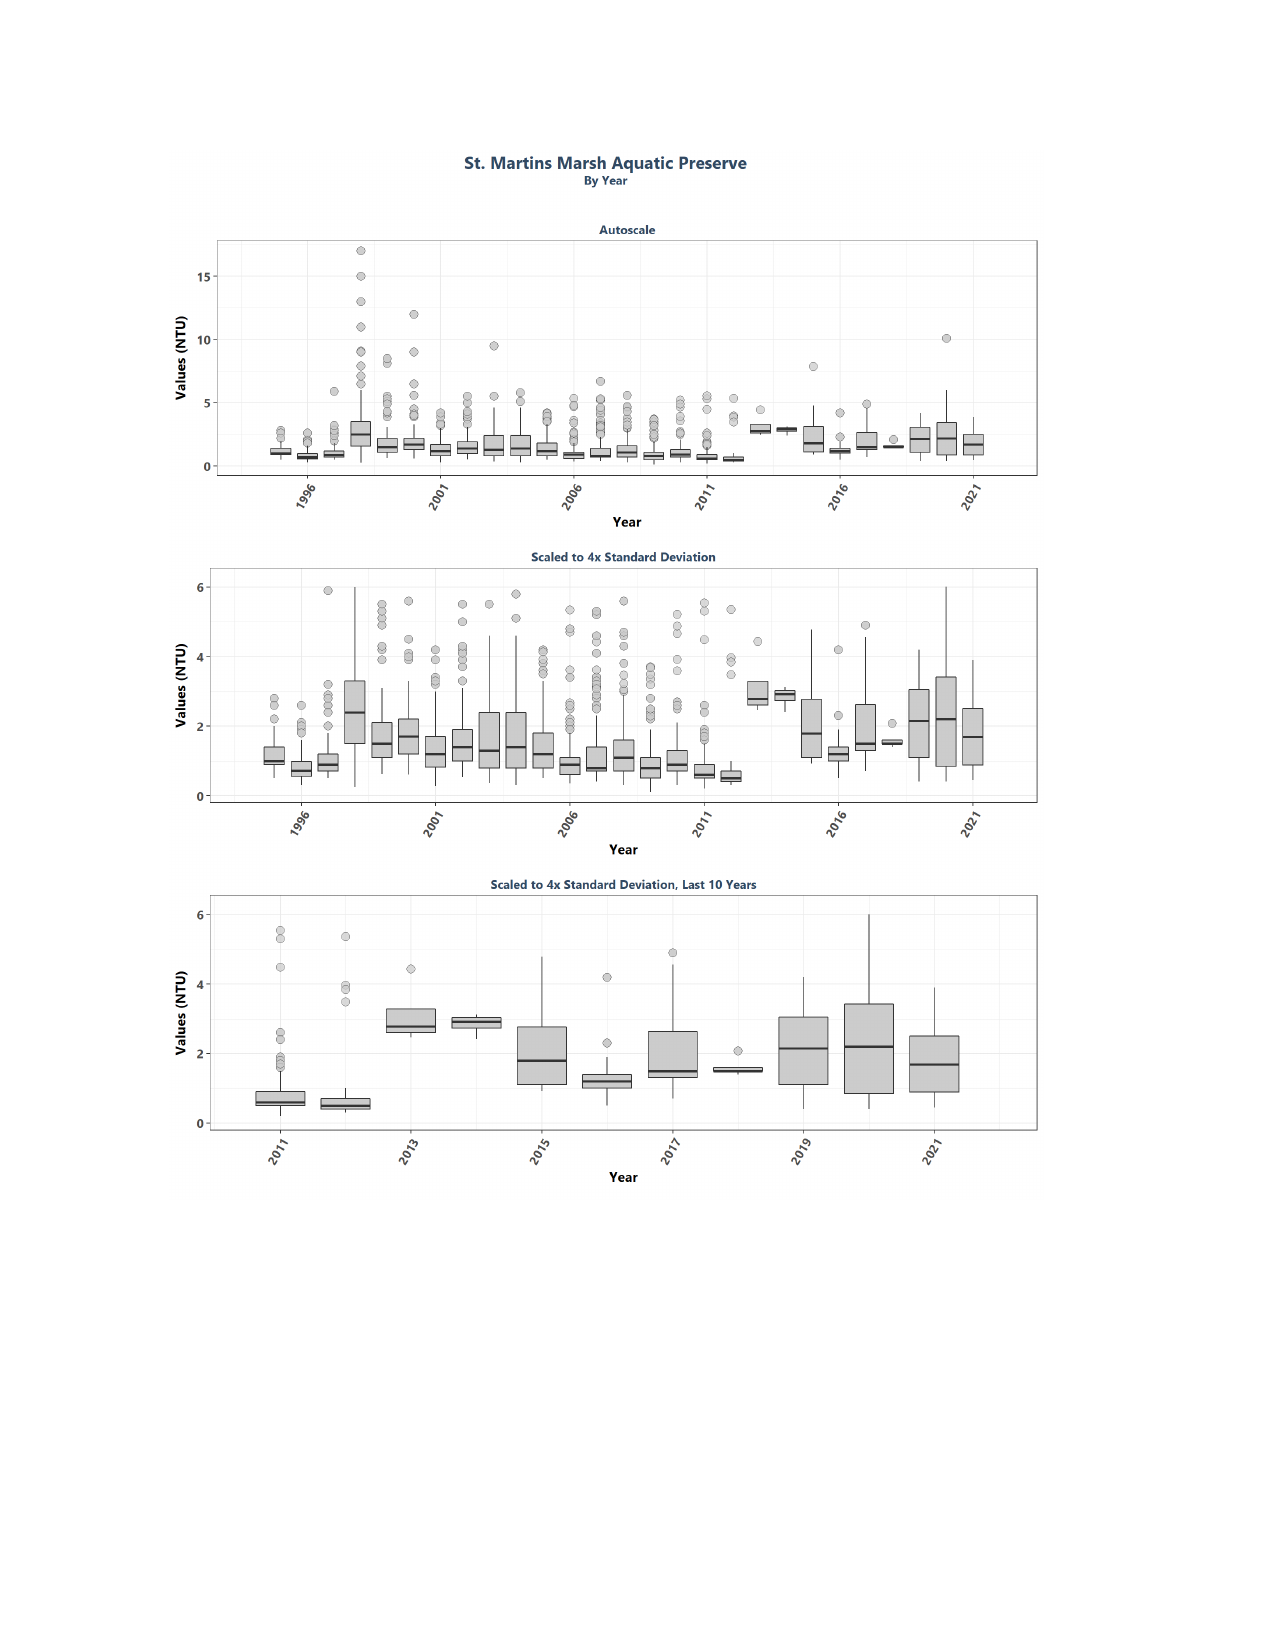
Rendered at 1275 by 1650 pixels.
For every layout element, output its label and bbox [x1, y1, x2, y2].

picture [168, 150, 1044, 1200]
